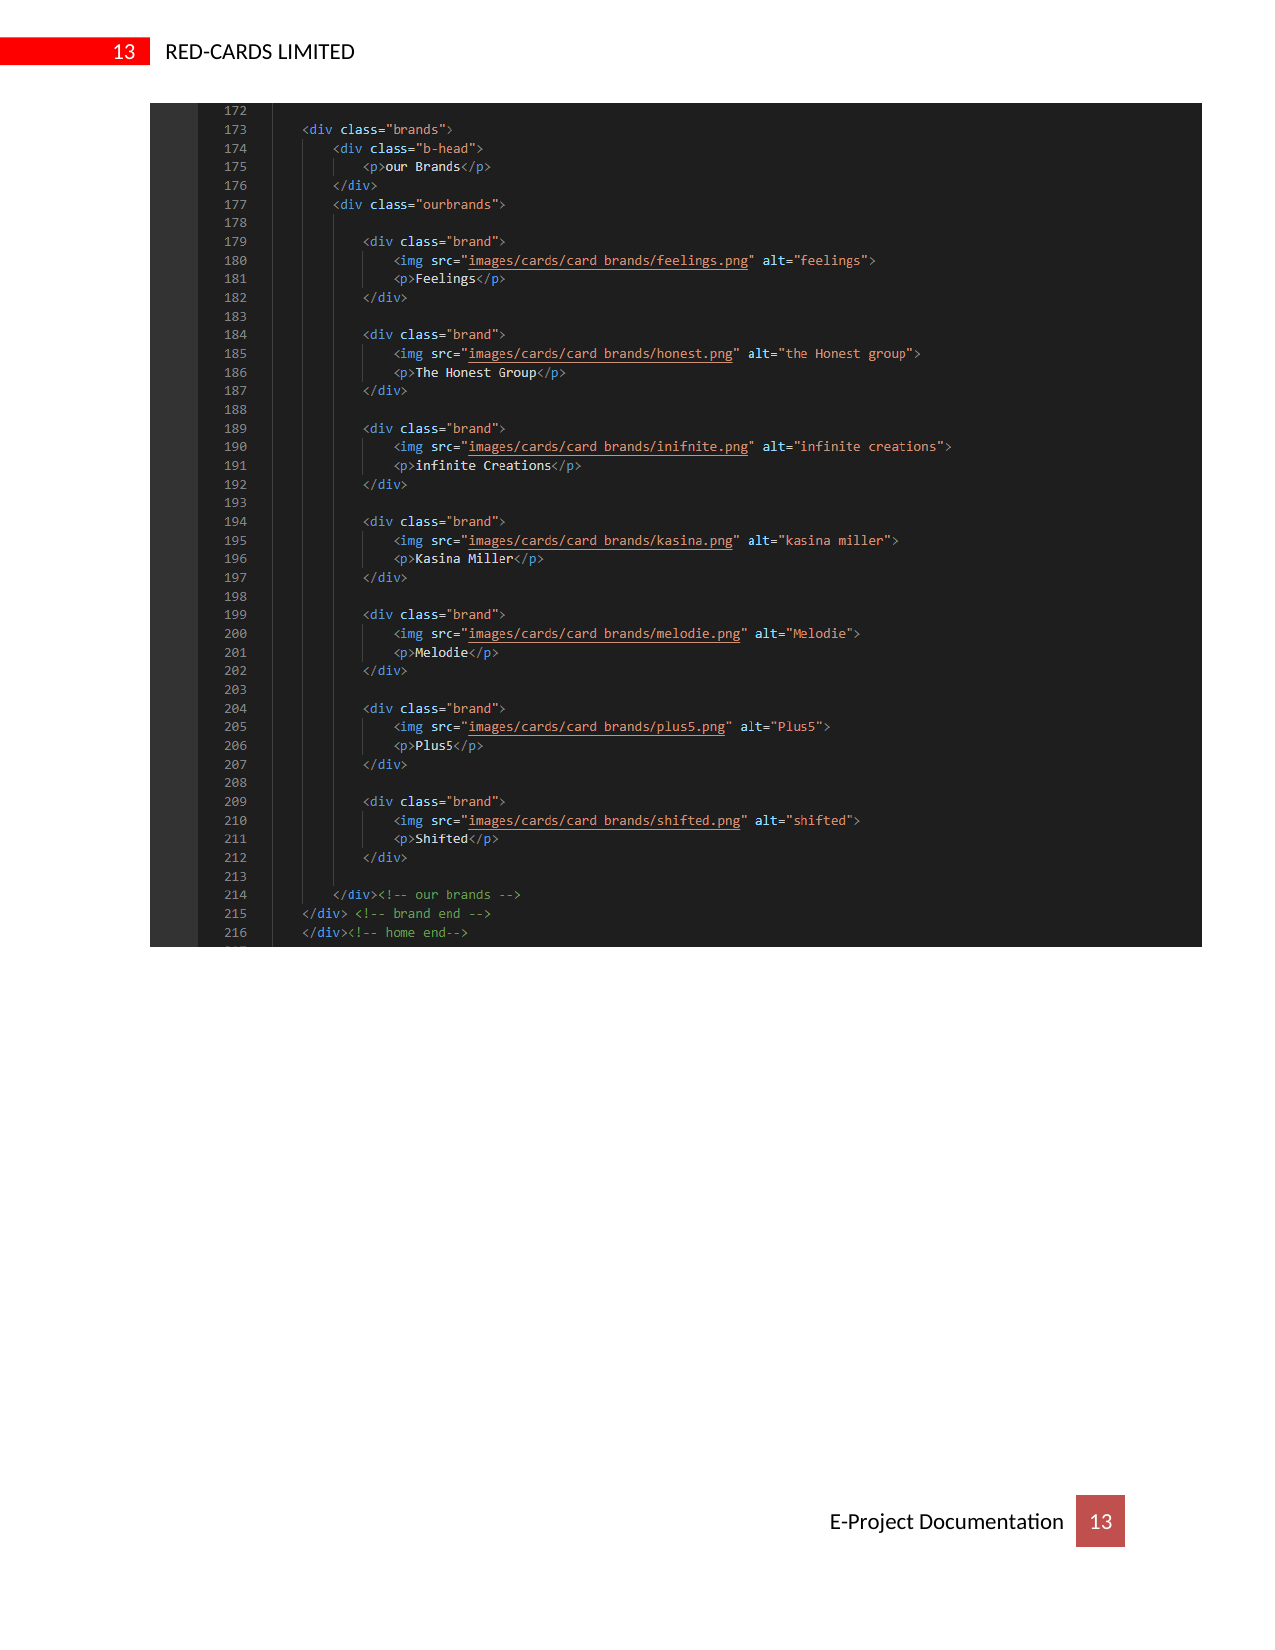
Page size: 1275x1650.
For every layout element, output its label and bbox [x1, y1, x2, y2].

picture [150, 103, 1202, 947]
